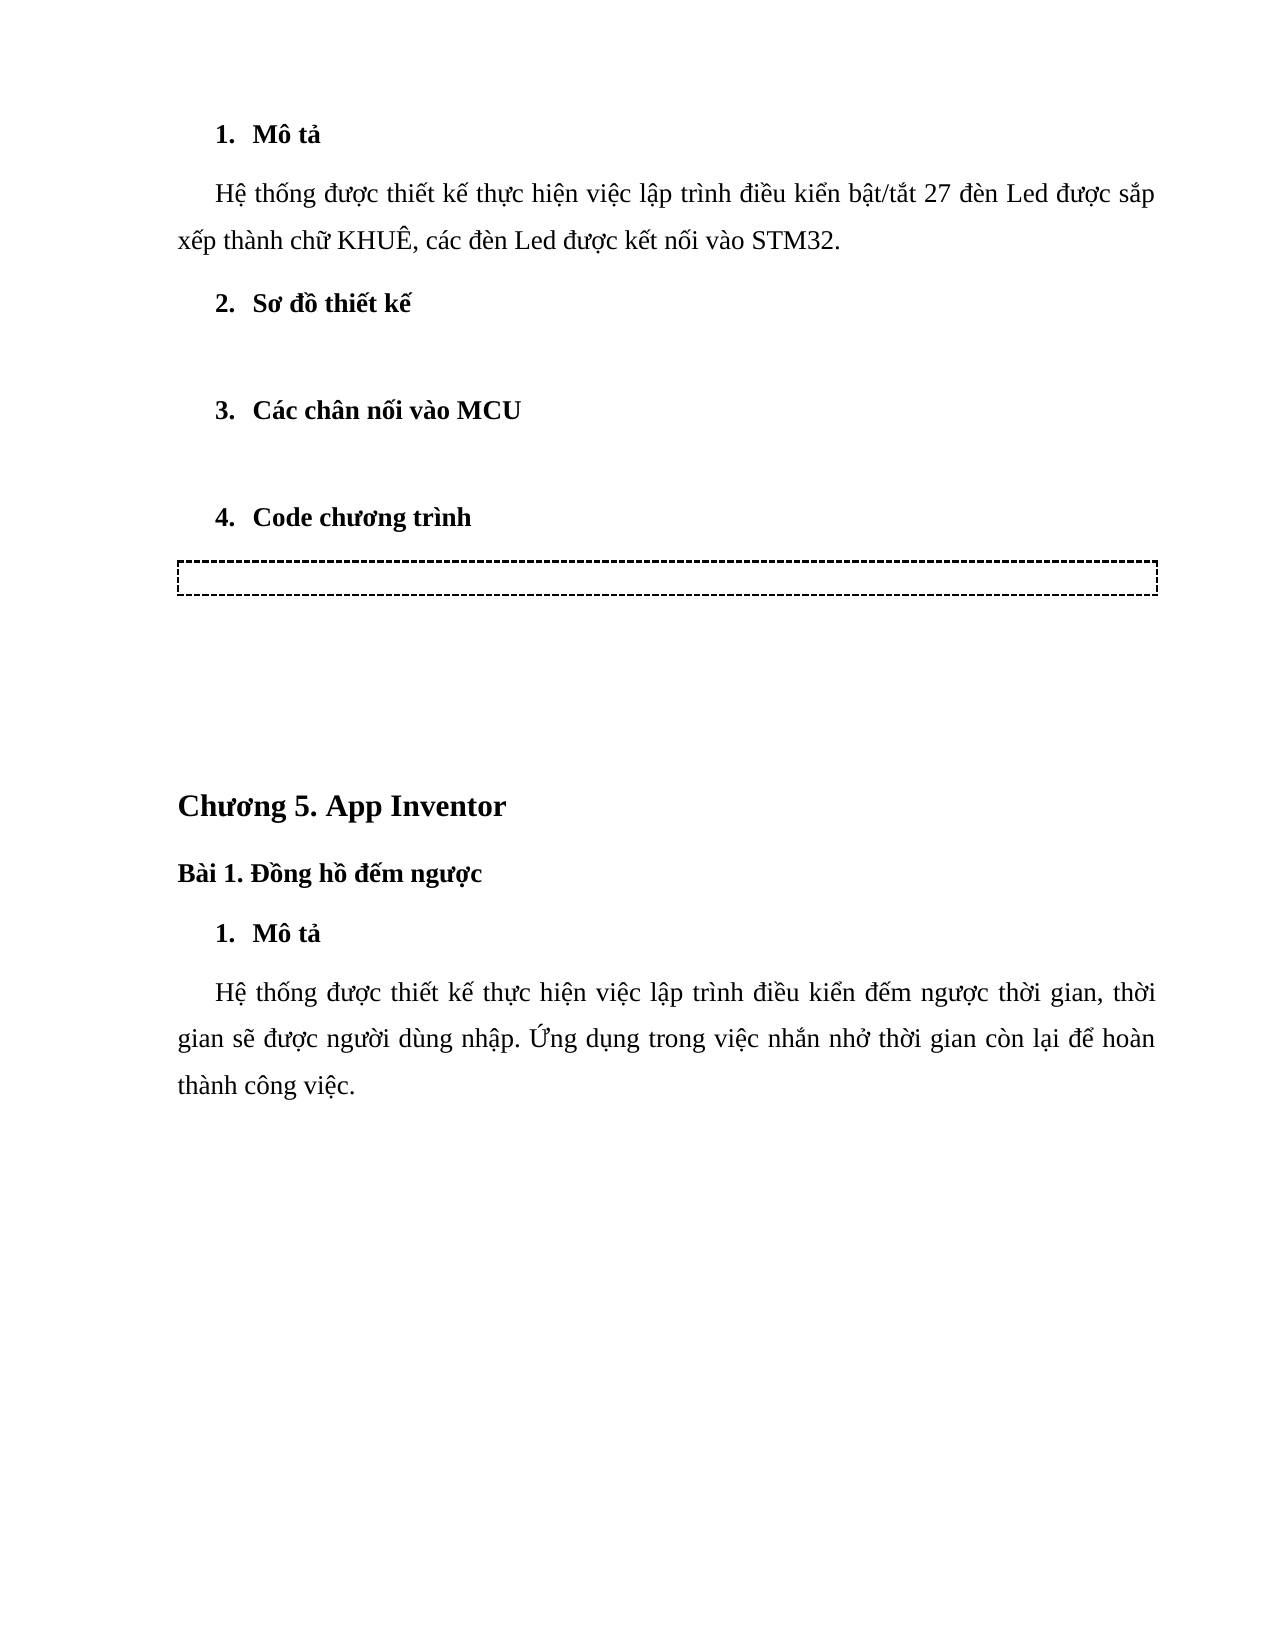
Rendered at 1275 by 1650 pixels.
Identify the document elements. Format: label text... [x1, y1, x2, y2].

subtitle Các chân nối vào MCU [215, 394, 1157, 425]
text Hệ thống được thiết kế thực hiện việc lập trình điều kiển bật/tắt 27 đèn Led được sắp xếp thành chữ KHUÊ, các đèn Led được kết nối vào STM32. [177, 177, 1157, 255]
subtitle Mô tả [215, 917, 1157, 948]
subtitle Code chương trình [215, 501, 1157, 532]
subtitle Sơ đồ thiết kế [215, 287, 1157, 318]
table_header [178, 560, 1157, 594]
subtitle Chương 5. App Inventor [177, 787, 1157, 823]
subtitle Bài 1. Đồng hồ đếm ngược [177, 857, 1157, 889]
subtitle Mô tả [215, 118, 1157, 149]
text Hệ thống được thiết kế thực hiện việc lập trình điều kiển đếm ngược thời gian, thời gian sẽ được người dùng nhập. Ứng dụng trong việc nhắn nhở thời gian còn lại để hoàn thành công việc. [177, 976, 1157, 1100]
